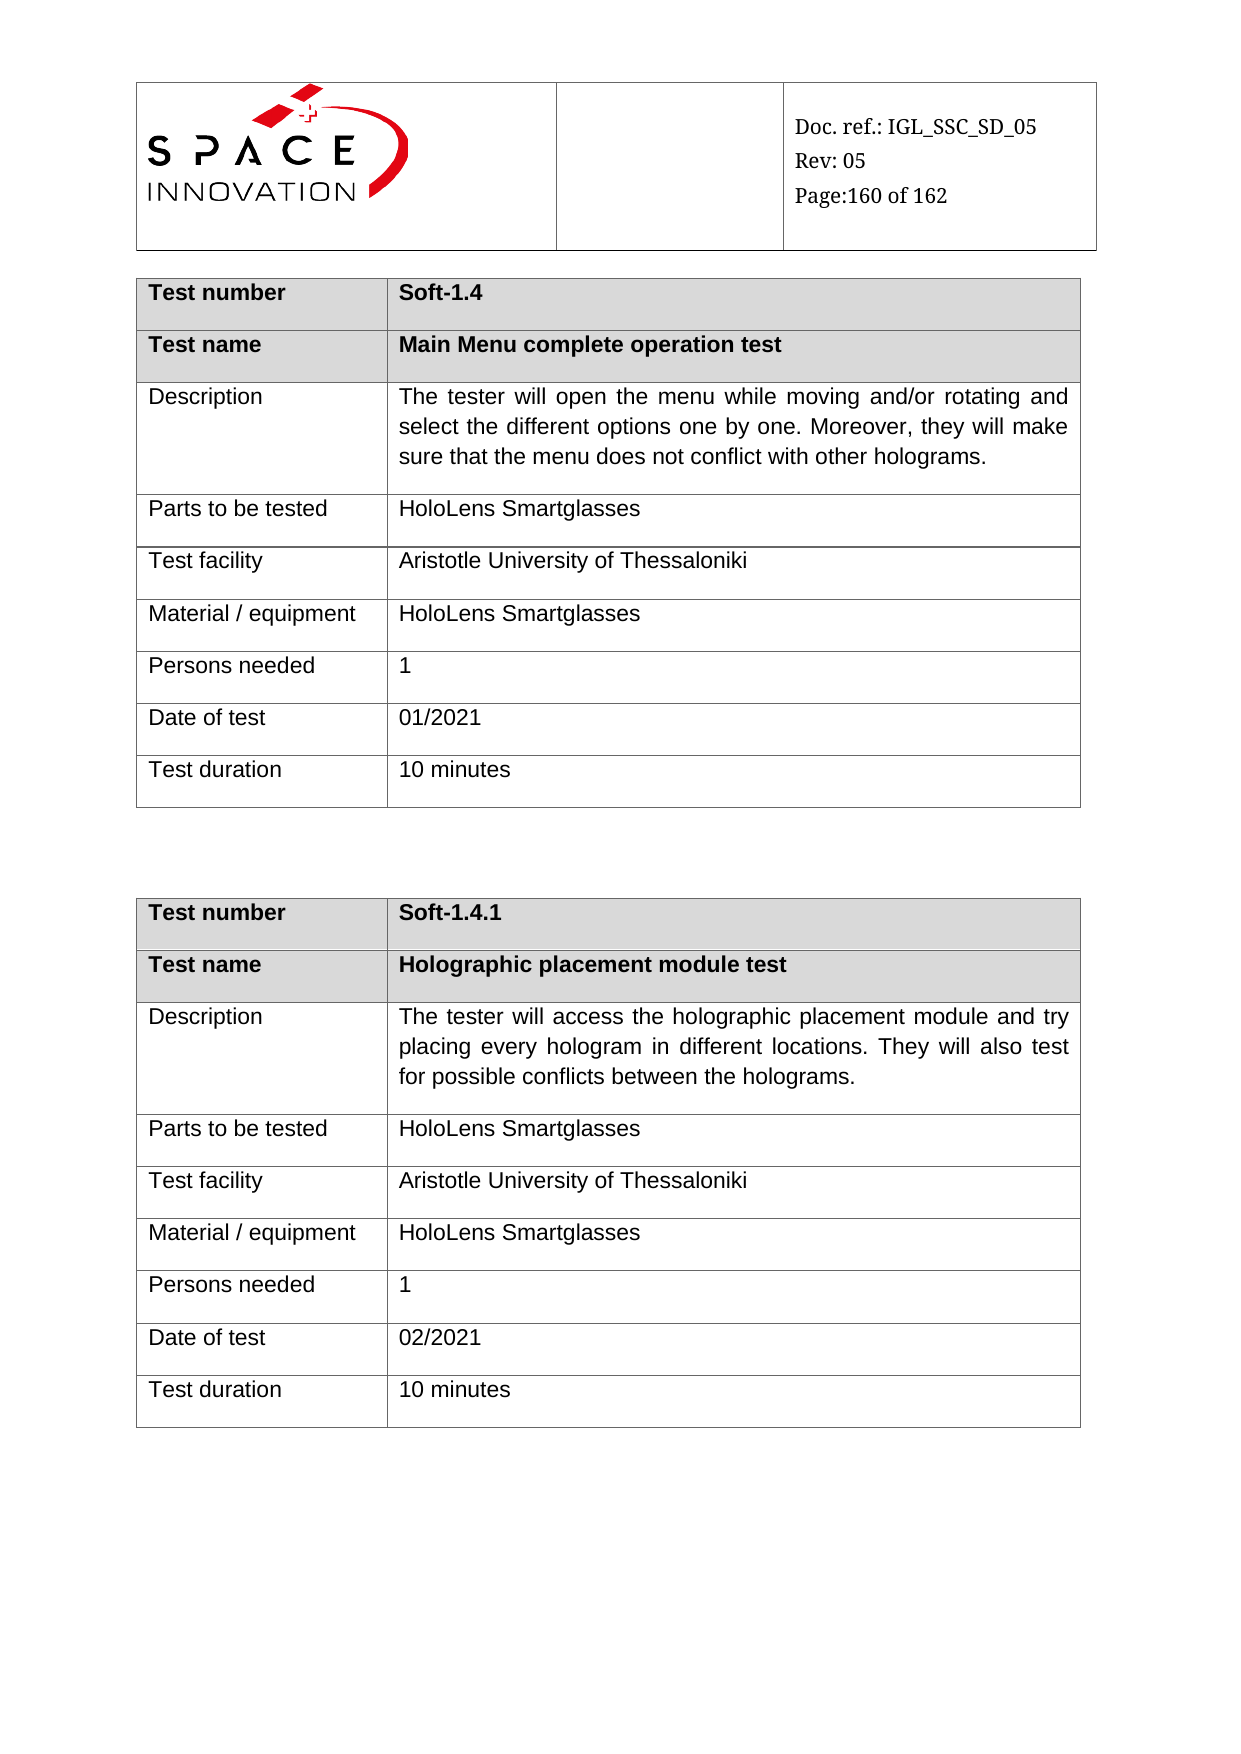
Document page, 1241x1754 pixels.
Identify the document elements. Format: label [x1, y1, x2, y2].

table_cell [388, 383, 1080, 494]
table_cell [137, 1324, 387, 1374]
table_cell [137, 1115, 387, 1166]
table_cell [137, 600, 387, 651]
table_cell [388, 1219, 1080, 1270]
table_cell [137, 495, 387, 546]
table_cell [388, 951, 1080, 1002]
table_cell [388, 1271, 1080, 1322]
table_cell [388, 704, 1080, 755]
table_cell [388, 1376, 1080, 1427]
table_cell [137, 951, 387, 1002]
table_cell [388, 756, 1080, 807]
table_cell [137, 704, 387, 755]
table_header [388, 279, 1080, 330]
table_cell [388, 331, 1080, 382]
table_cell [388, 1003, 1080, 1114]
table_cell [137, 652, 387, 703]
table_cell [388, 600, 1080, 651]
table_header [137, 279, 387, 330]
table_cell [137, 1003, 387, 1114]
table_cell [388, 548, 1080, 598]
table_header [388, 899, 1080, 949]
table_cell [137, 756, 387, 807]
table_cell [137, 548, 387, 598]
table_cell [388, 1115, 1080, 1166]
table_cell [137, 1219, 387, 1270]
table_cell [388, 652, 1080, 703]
picture [148, 83, 408, 201]
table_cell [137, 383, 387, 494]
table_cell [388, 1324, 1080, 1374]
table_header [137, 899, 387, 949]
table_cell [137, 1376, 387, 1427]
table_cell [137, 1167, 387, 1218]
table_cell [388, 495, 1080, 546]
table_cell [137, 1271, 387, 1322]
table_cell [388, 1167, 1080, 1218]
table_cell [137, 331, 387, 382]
